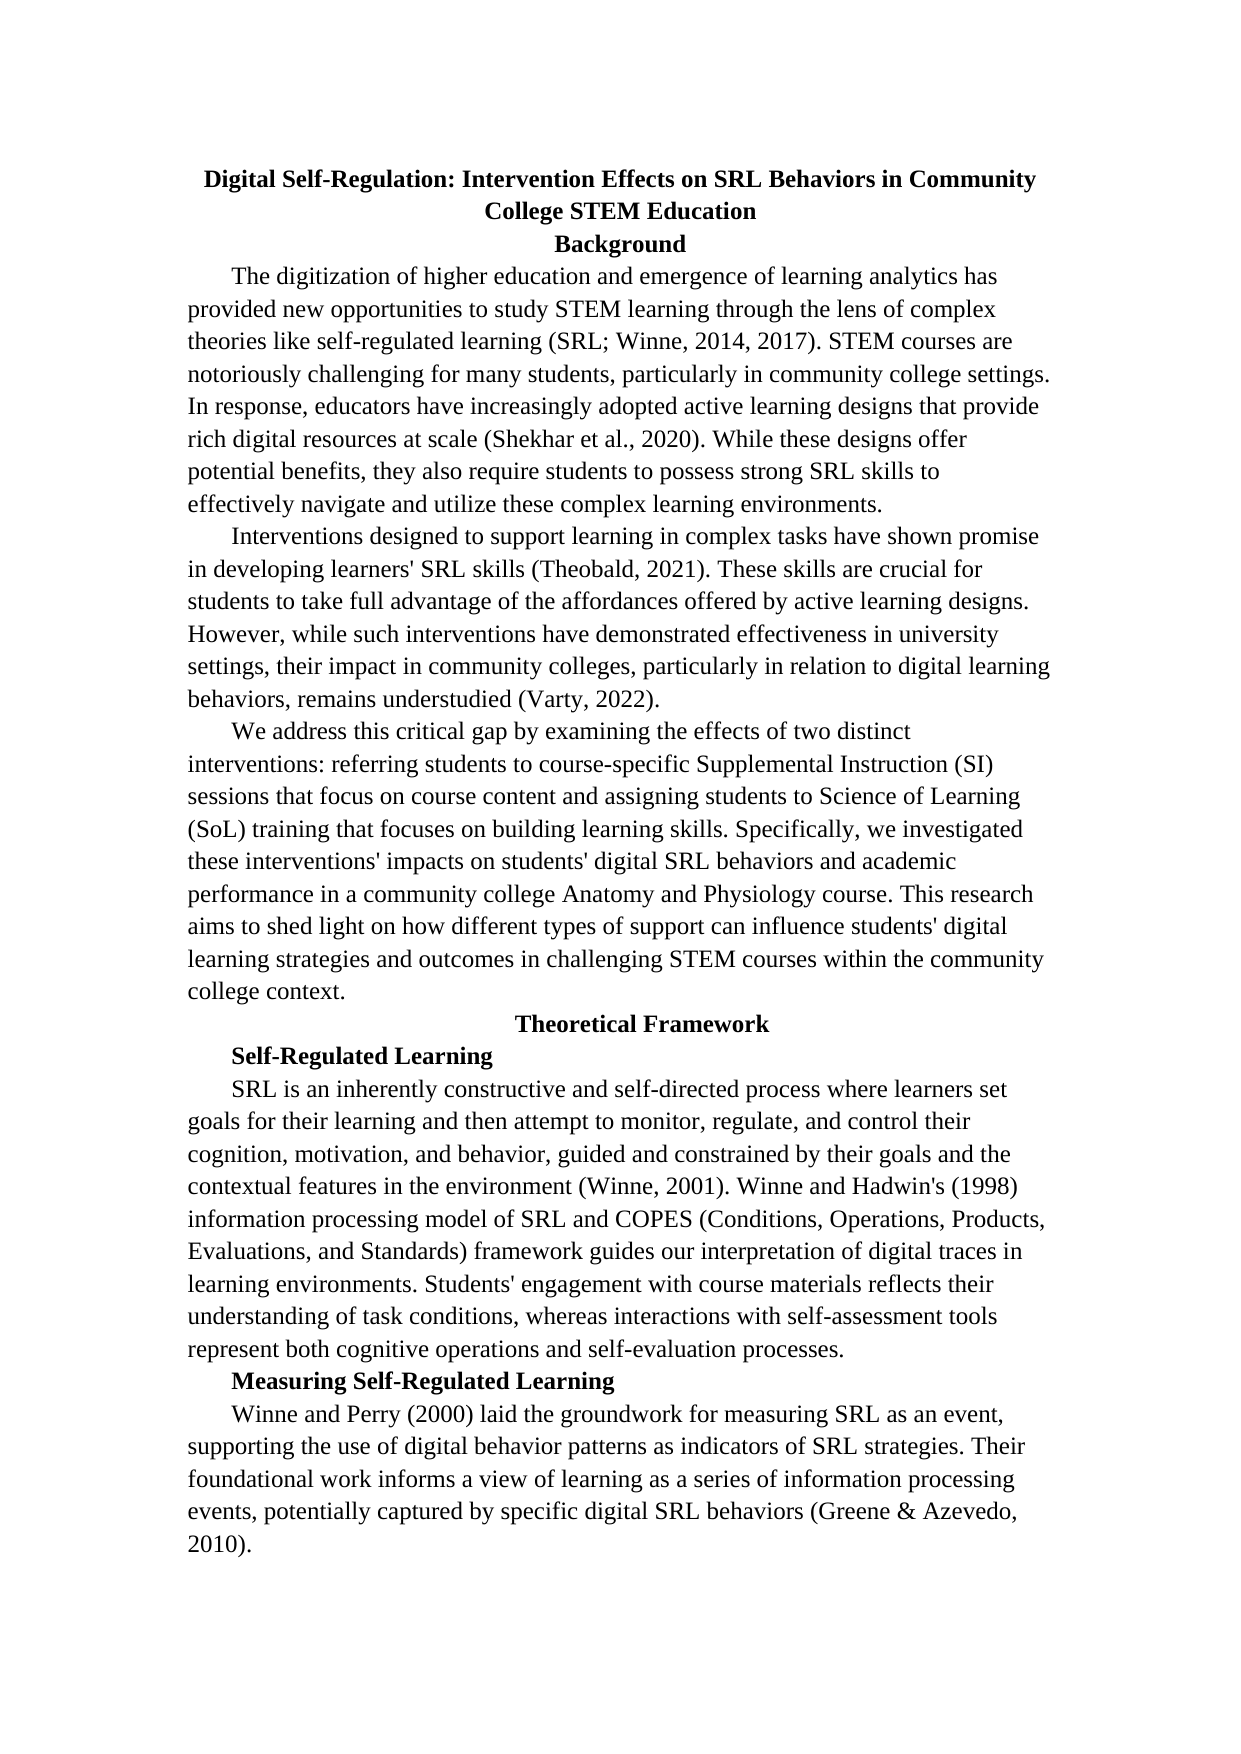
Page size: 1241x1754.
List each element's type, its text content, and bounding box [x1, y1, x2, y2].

text The digitization of higher education and emergence of learning analytics has provided new opportunities to study STEM learning through the lens of complex theories like self-regulated learning (SRL; Winne, 2014, 2017). STEM courses are notoriously challenging for many students, particularly in community college settings. In response, educators have increasingly adopted active learning designs that provide rich digital resources at scale (Shekhar et al., 2020). While these designs offer potential benefits, they also require students to possess strong SRL skills to effectively navigate and utilize these complex learning environments. [187, 259, 1053, 519]
text Background [187, 227, 1053, 259]
text Digital Self-Regulation: Intervention Effects on SRL Behaviors in Community College STEM Education [187, 162, 1053, 227]
text We address this critical gap by examining the effects of two distinct interventions: referring students to course-specific Supplemental Instruction (SI) sessions that focus on course content and assigning students to Science of Learning (SoL) training that focuses on building learning skills. Specifically, we investigated these interventions' impacts on students' digital SRL behaviors and academic performance in a community college Anatomy and Physiology course. This research aims to shed light on how different types of support can influence students' digital learning strategies and outcomes in challenging STEM courses within the community college context. [187, 714, 1053, 1007]
text Winne and Perry (2000) laid the groundwork for measuring SRL as an event, supporting the use of digital behavior patterns as indicators of SRL strategies. Their foundational work informs a view of learning as a series of information processing events, potentially captured by specific digital SRL behaviors (Greene & Azevedo, 2010). [187, 1397, 1053, 1559]
text Interventions designed to support learning in complex tasks have shown promise in developing learners' SRL skills (Theobald, 2021). These skills are crucial for students to take full advantage of the affordances offered by active learning designs. However, while such interventions have demonstrated effectiveness in university settings, their impact in community colleges, particularly in relation to digital learning behaviors, remains understudied (Varty, 2022). [187, 519, 1053, 714]
text Measuring Self-Regulated Learning [187, 1364, 1053, 1397]
text Self-Regulated Learning [187, 1039, 1053, 1072]
text Theoretical Framework [187, 1007, 1053, 1039]
text SRL is an inherently constructive and self-directed process where learners set goals for their learning and then attempt to monitor, regulate, and control their cognition, motivation, and behavior, guided and constrained by their goals and the contextual features in the environment (Winne, 2001). Winne and Hadwin's (1998) information processing model of SRL and COPES (Conditions, Operations, Products, Evaluations, and Standards) framework guides our interpretation of digital traces in learning environments. Students' engagement with course materials reflects their understanding of task conditions, whereas interactions with self-assessment tools represent both cognitive operations and self-evaluation processes. [187, 1072, 1053, 1364]
